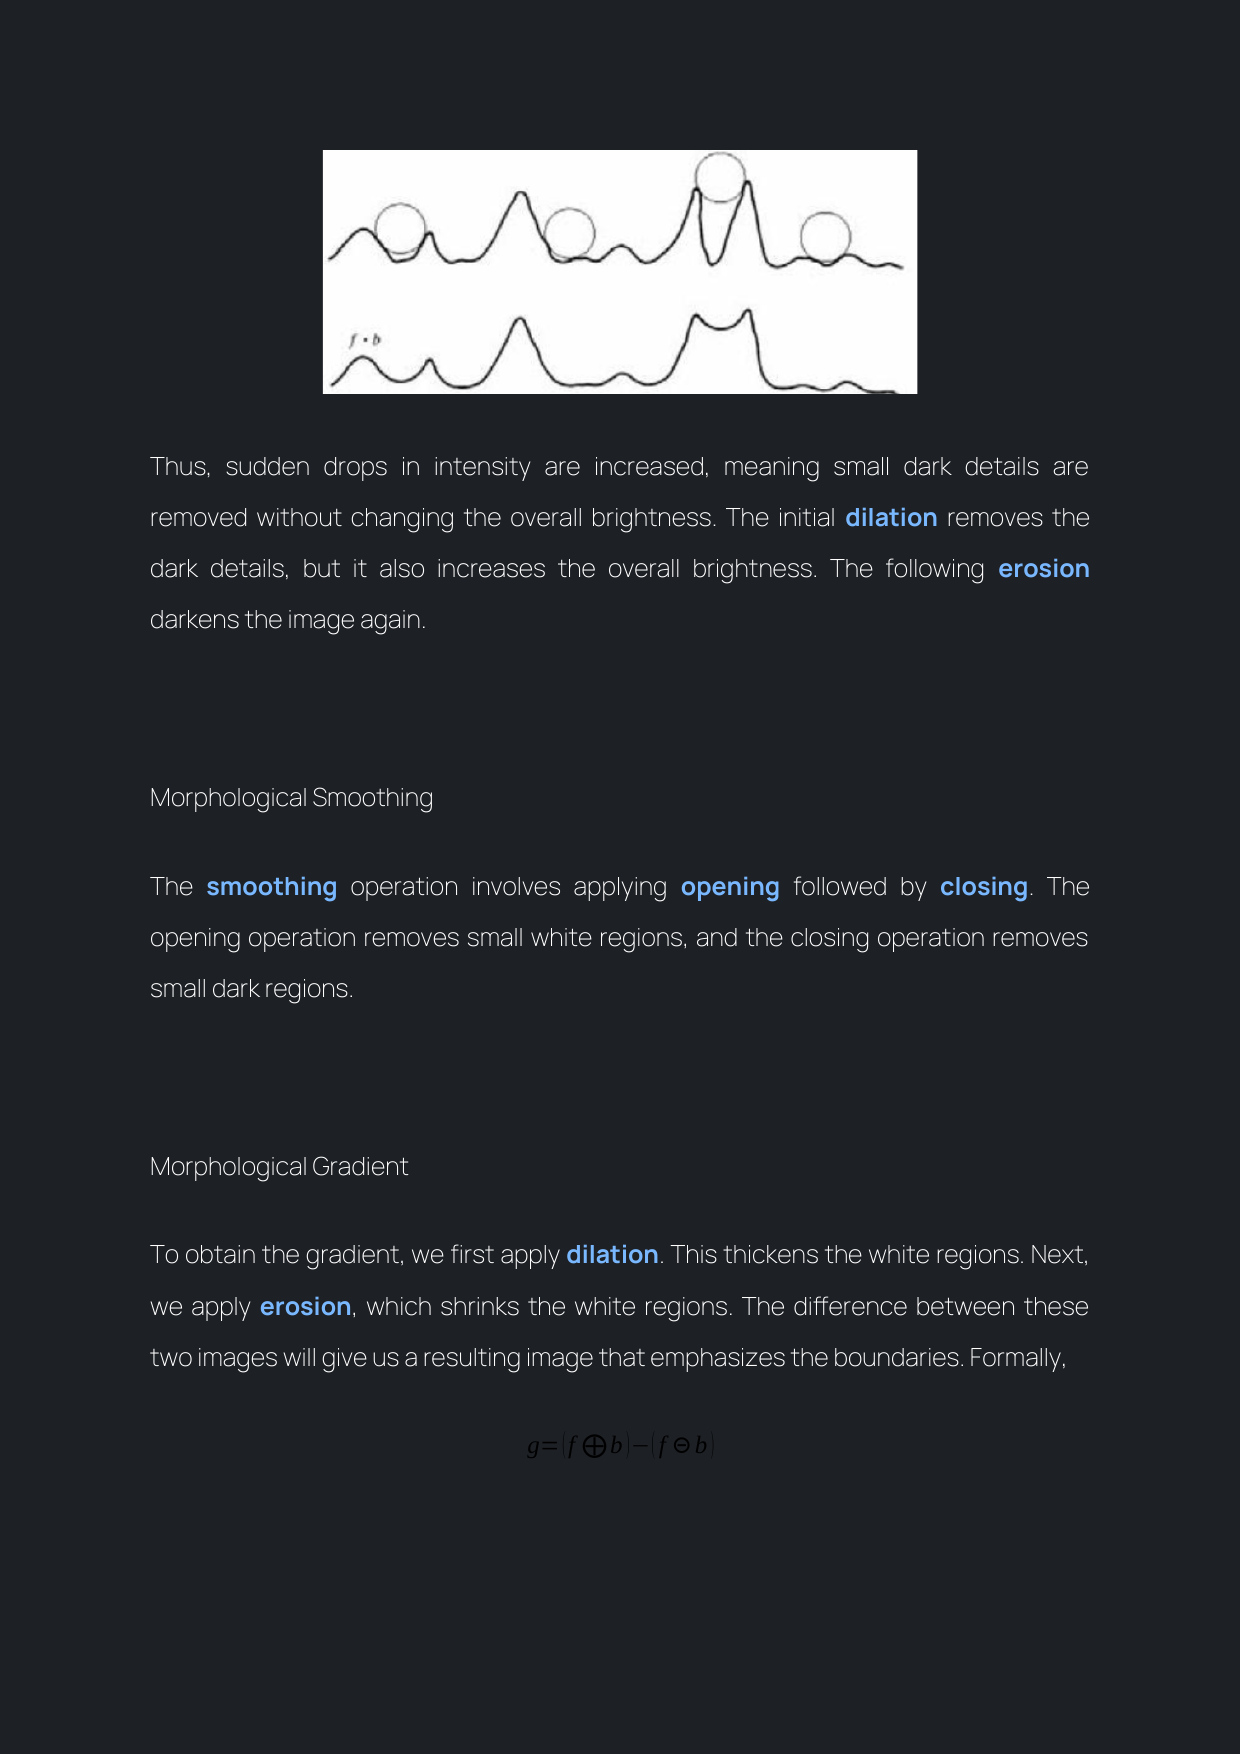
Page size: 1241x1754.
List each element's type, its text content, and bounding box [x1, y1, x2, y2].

text To obtain the gradient, we first apply dilation. This thickens the white regions. Next, we apply erosion, which shrinks the white regions. The difference between these two images will give us a resulting image that emphasizes the boundaries. Formally, [150, 1237, 1090, 1374]
picture [322, 150, 918, 394]
subtitle Morphological Smoothing [150, 779, 1090, 814]
text The smoothing operation involves applying opening followed by closing. The opening operation removes small white regions, and the closing operation removes small dark regions. [150, 868, 1090, 1005]
text Thus, sudden drops in intensity are increased, meaning small dark details are removed without changing the overall brightness. The initial dilation removes the dark details, but it also increases the overall brightness. The following erosion darkens the image again. [150, 448, 1090, 636]
subtitle Morphological Gradient [150, 1148, 1090, 1182]
